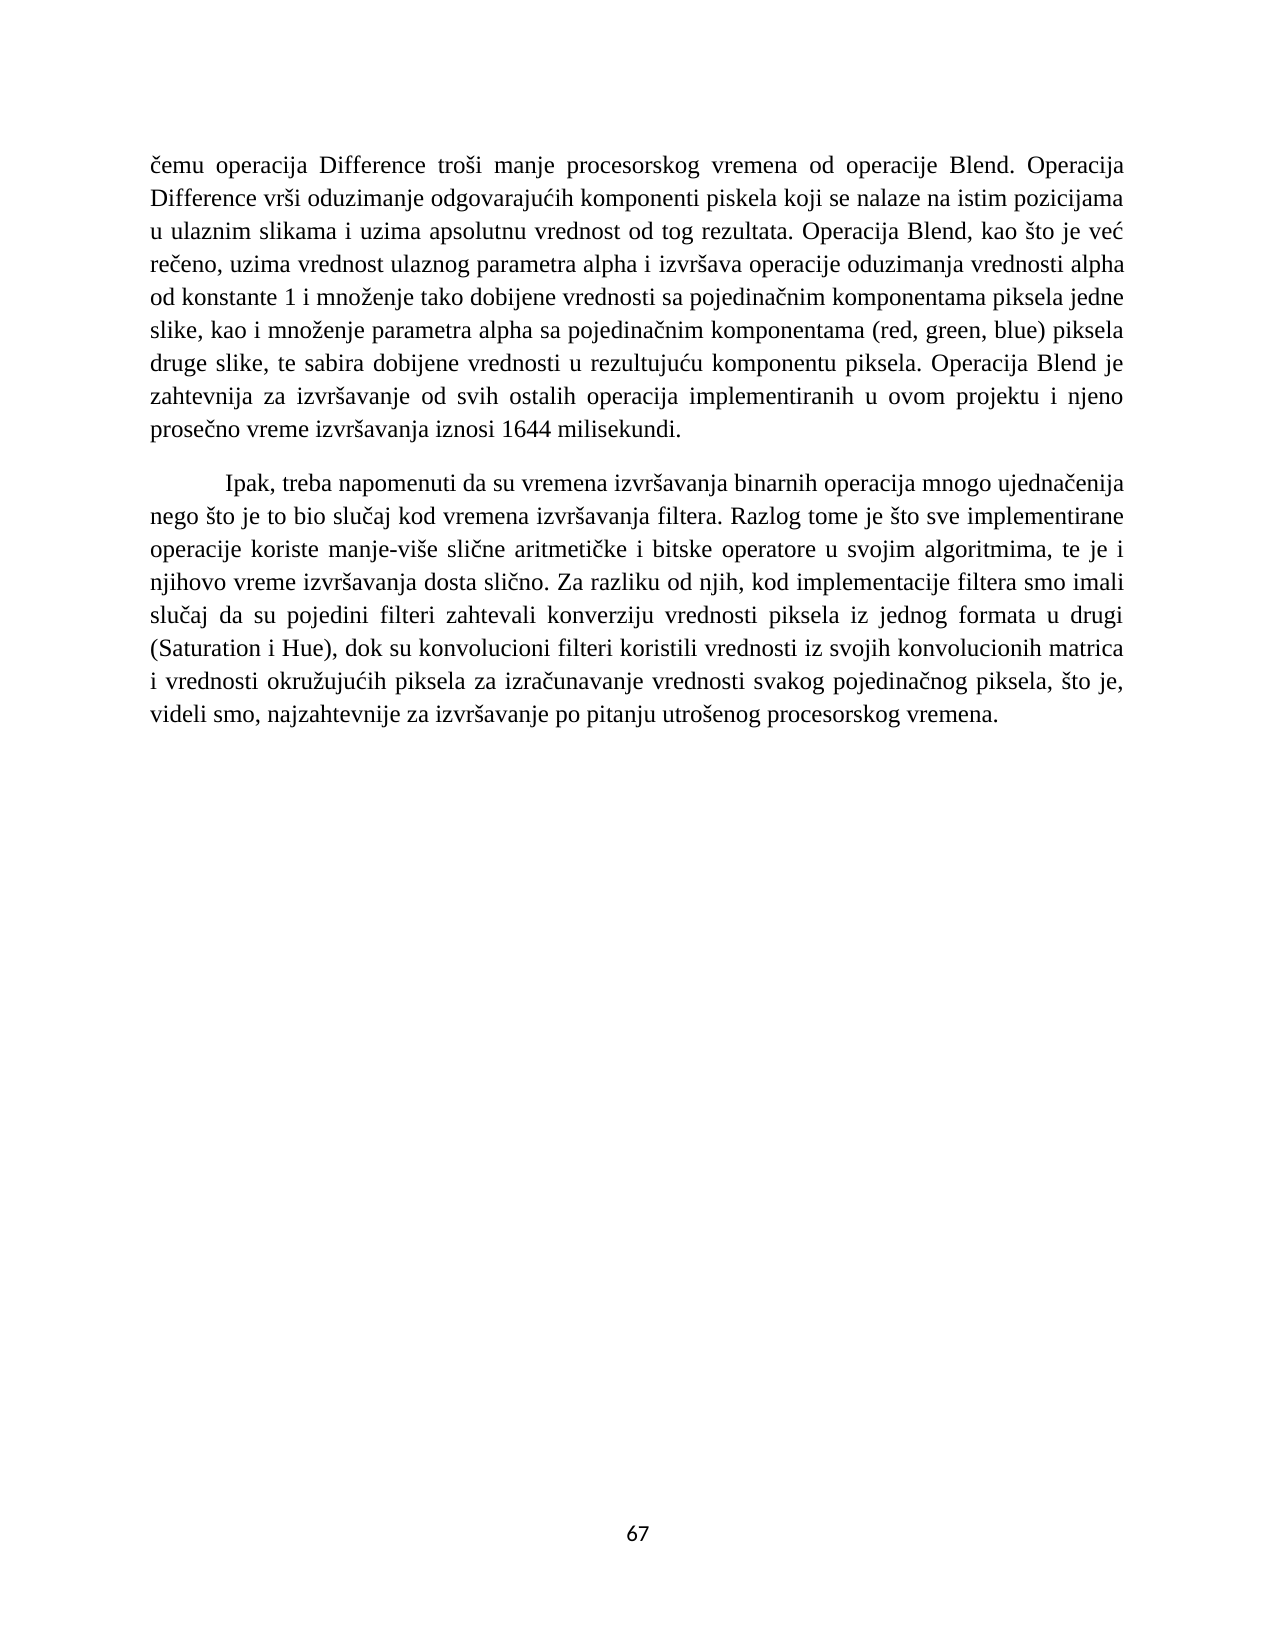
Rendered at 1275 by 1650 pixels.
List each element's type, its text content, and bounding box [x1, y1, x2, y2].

text Ipak, treba napomenuti da su vremena izvršavanja binarnih operacija mnogo ujednačenija nego što je to bio slučaj kod vremena izvršavanja filtera. Razlog tome je što sve implementirane operacije koriste manje-više slične aritmetičke i bitske operatore u svojim algoritmima, te je i njihovo vreme izvršavanja dosta slično. Za razliku od njih, kod implementacije filtera smo imali slučaj da su pojedini filteri zahtevali konverziju vrednosti piksela iz jednog formata u drugi (Saturation i Hue), dok su konvolucioni filteri koristili vrednosti iz svojih konvolucionih matrica i vrednosti okružujućih piksela za izračunavanje vrednosti svakog pojedinačnog piksela, što je, videli smo, najzahtevnije za izvršavanje po pitanju utrošenog procesorskog vremena. [150, 468, 1125, 728]
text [150, 150, 1125, 443]
